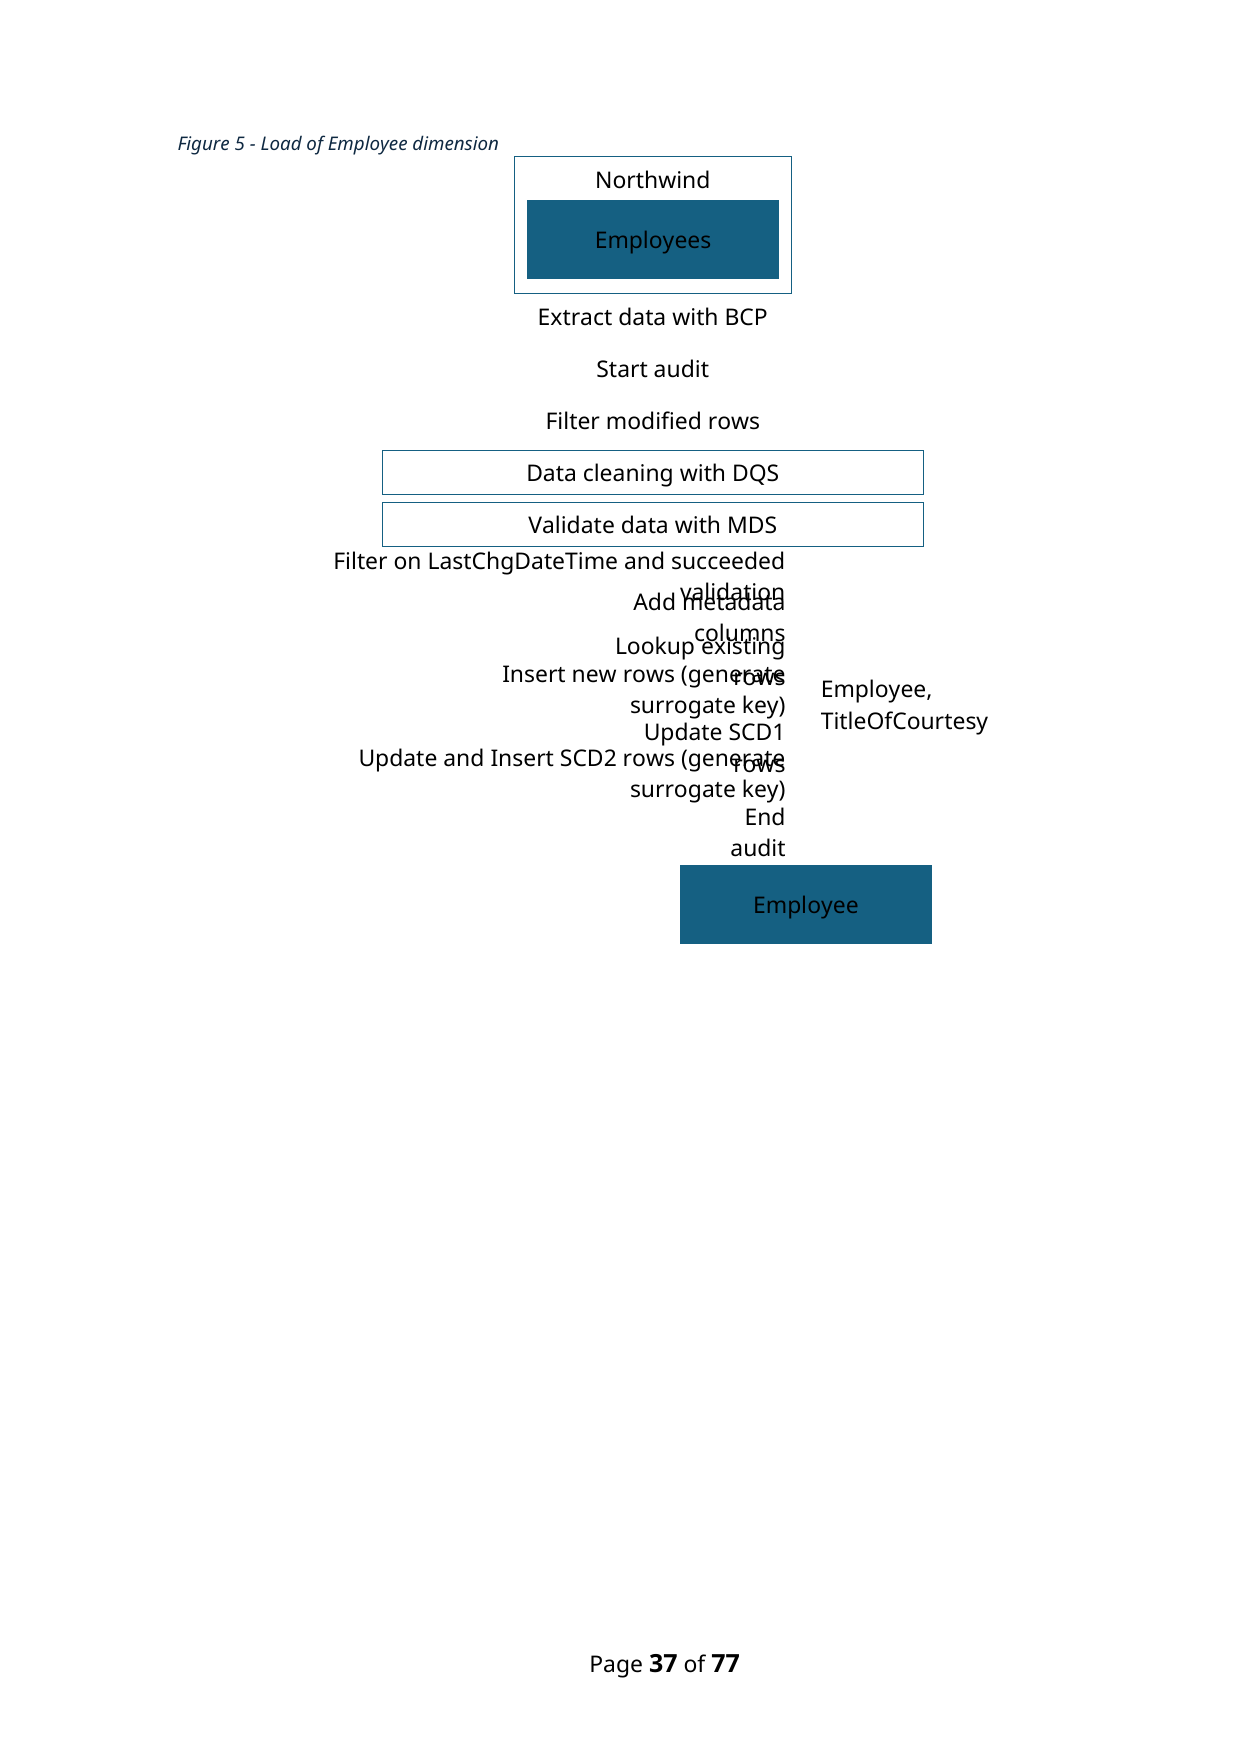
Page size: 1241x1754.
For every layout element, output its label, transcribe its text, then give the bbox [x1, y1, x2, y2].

text Figure 5 - Load of Employee dimension [177, 131, 1152, 156]
